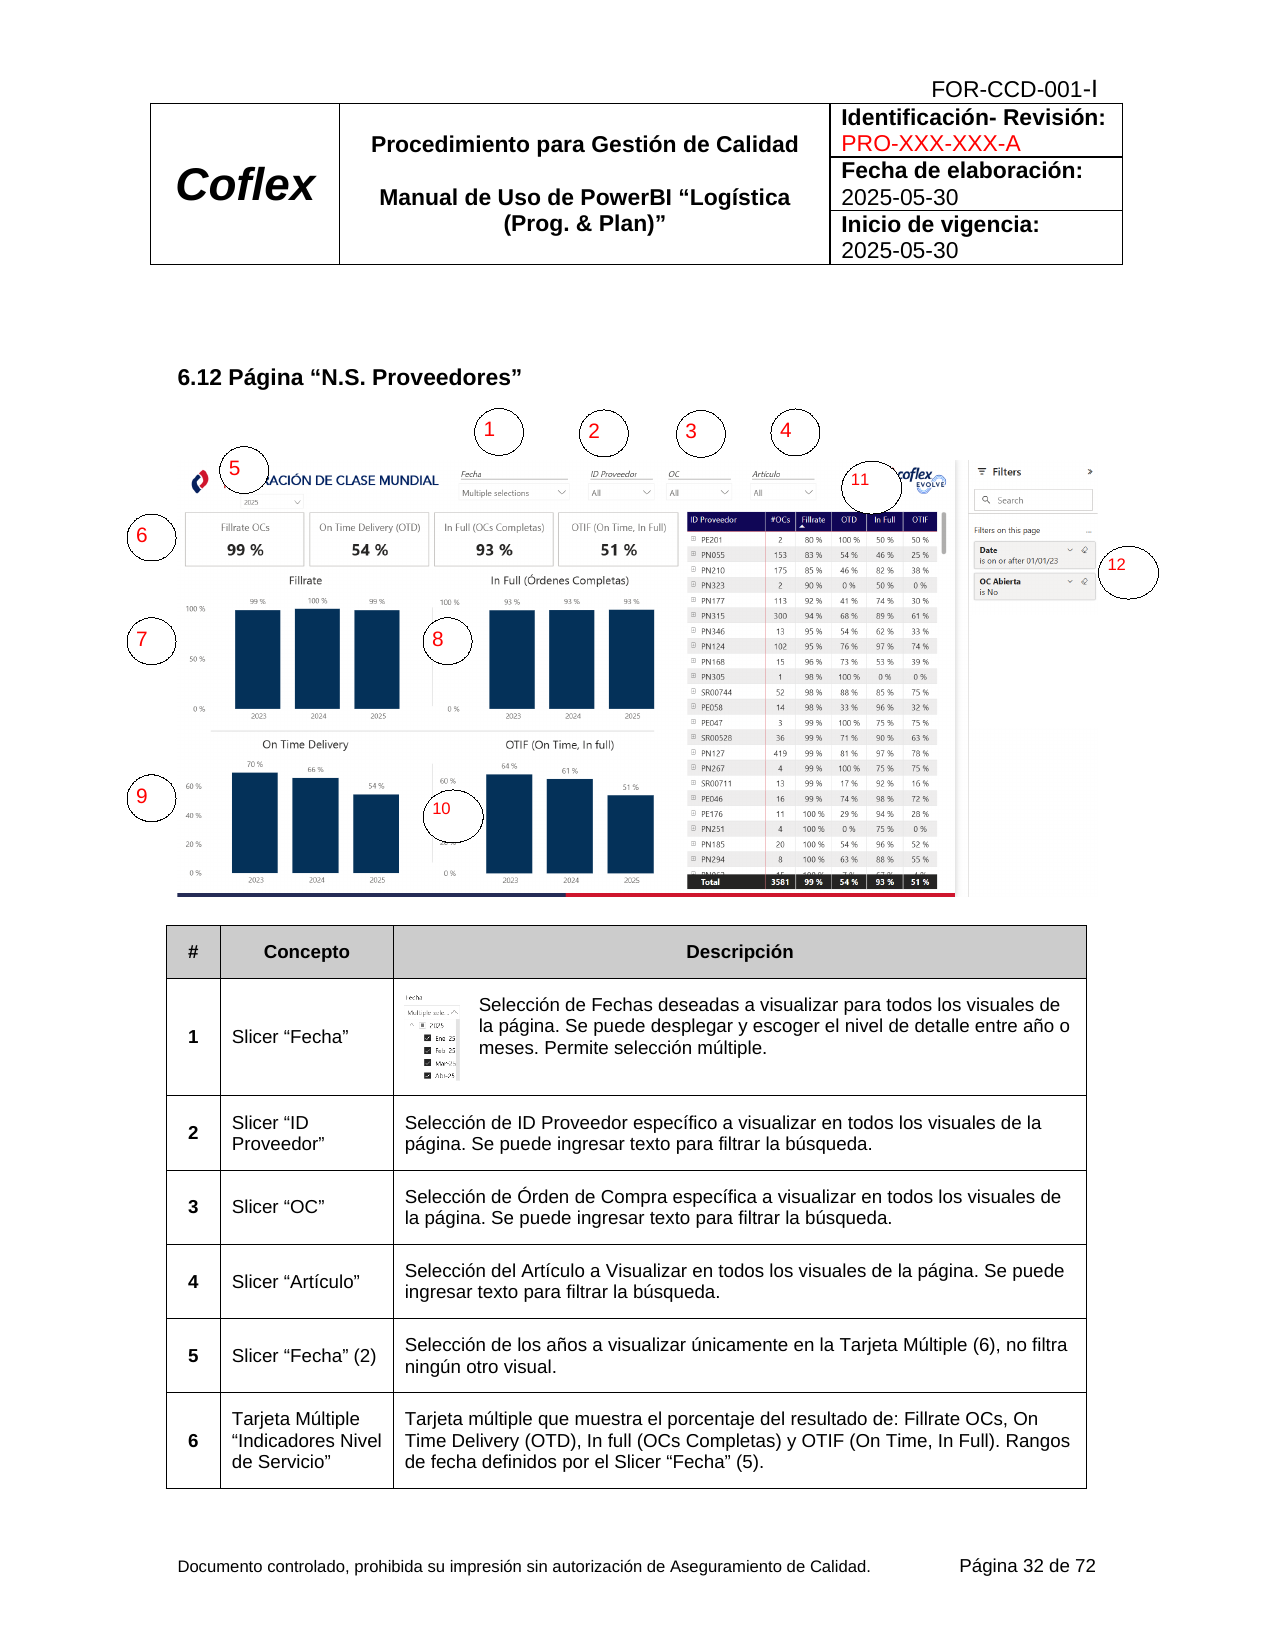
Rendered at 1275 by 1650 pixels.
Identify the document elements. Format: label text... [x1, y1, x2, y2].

picture [404, 993, 460, 1081]
table_cell Tarjeta Múltiple “Indicadores Nivel de Servicio” [221, 1393, 393, 1488]
table_cell Slicer “OC” [221, 1171, 393, 1244]
table_cell Slicer “ID Proveedor” [221, 1096, 393, 1169]
table_cell 6 [167, 1393, 220, 1488]
table_header Concepto [221, 926, 393, 978]
table_cell 1 [167, 979, 220, 1095]
subtitle 6.12 Página “N.S. Proveedores” [177, 364, 1098, 390]
table_cell Selección de Órden de Compra específica a visualizar en todos los visuales de la página. Se puede ingresar texto para filtrar la búsqueda. [394, 1171, 1086, 1244]
table_cell 4 [167, 1245, 220, 1318]
table_cell 2 [167, 1096, 220, 1169]
table_header Descripción [394, 926, 1086, 978]
table_cell Tarjeta múltiple que muestra el porcentaje del resultado de: Fillrate OCs, On Time Delivery (OTD), In full (OCs Completas) y OTIF (On Time, In Full). Rangos de fecha definidos por el Slicer “Fecha” (5). [394, 1393, 1086, 1488]
table_cell Selección de ID Proveedor específico a visualizar en todos los visuales de la página. Se puede ingresar texto para filtrar la búsqueda. [394, 1096, 1086, 1169]
picture [177, 460, 1098, 897]
table_cell Selección del Artículo a Visualizar en todos los visuales de la página. Se puede ingresar texto para filtrar la búsqueda. [394, 1245, 1086, 1318]
table_header # [167, 926, 220, 978]
table_cell 5 [167, 1319, 220, 1392]
table_cell 3 [167, 1171, 220, 1244]
table_cell Selección de los años a visualizar únicamente en la Tarjeta Múltiple (6), no filtra ningún otro visual. [394, 1319, 1086, 1392]
table_cell Slicer “Fecha” (2) [221, 1319, 393, 1392]
table_cell Selección de Fechas deseadas a visualizar para todos los visuales de la página. Se puede desplegar y escoger el nivel de detalle entre año o meses. Permite selección múltiple. [394, 979, 1086, 1095]
table_cell Slicer “Artículo” [221, 1245, 393, 1318]
table_cell Slicer “Fecha” [221, 979, 393, 1095]
